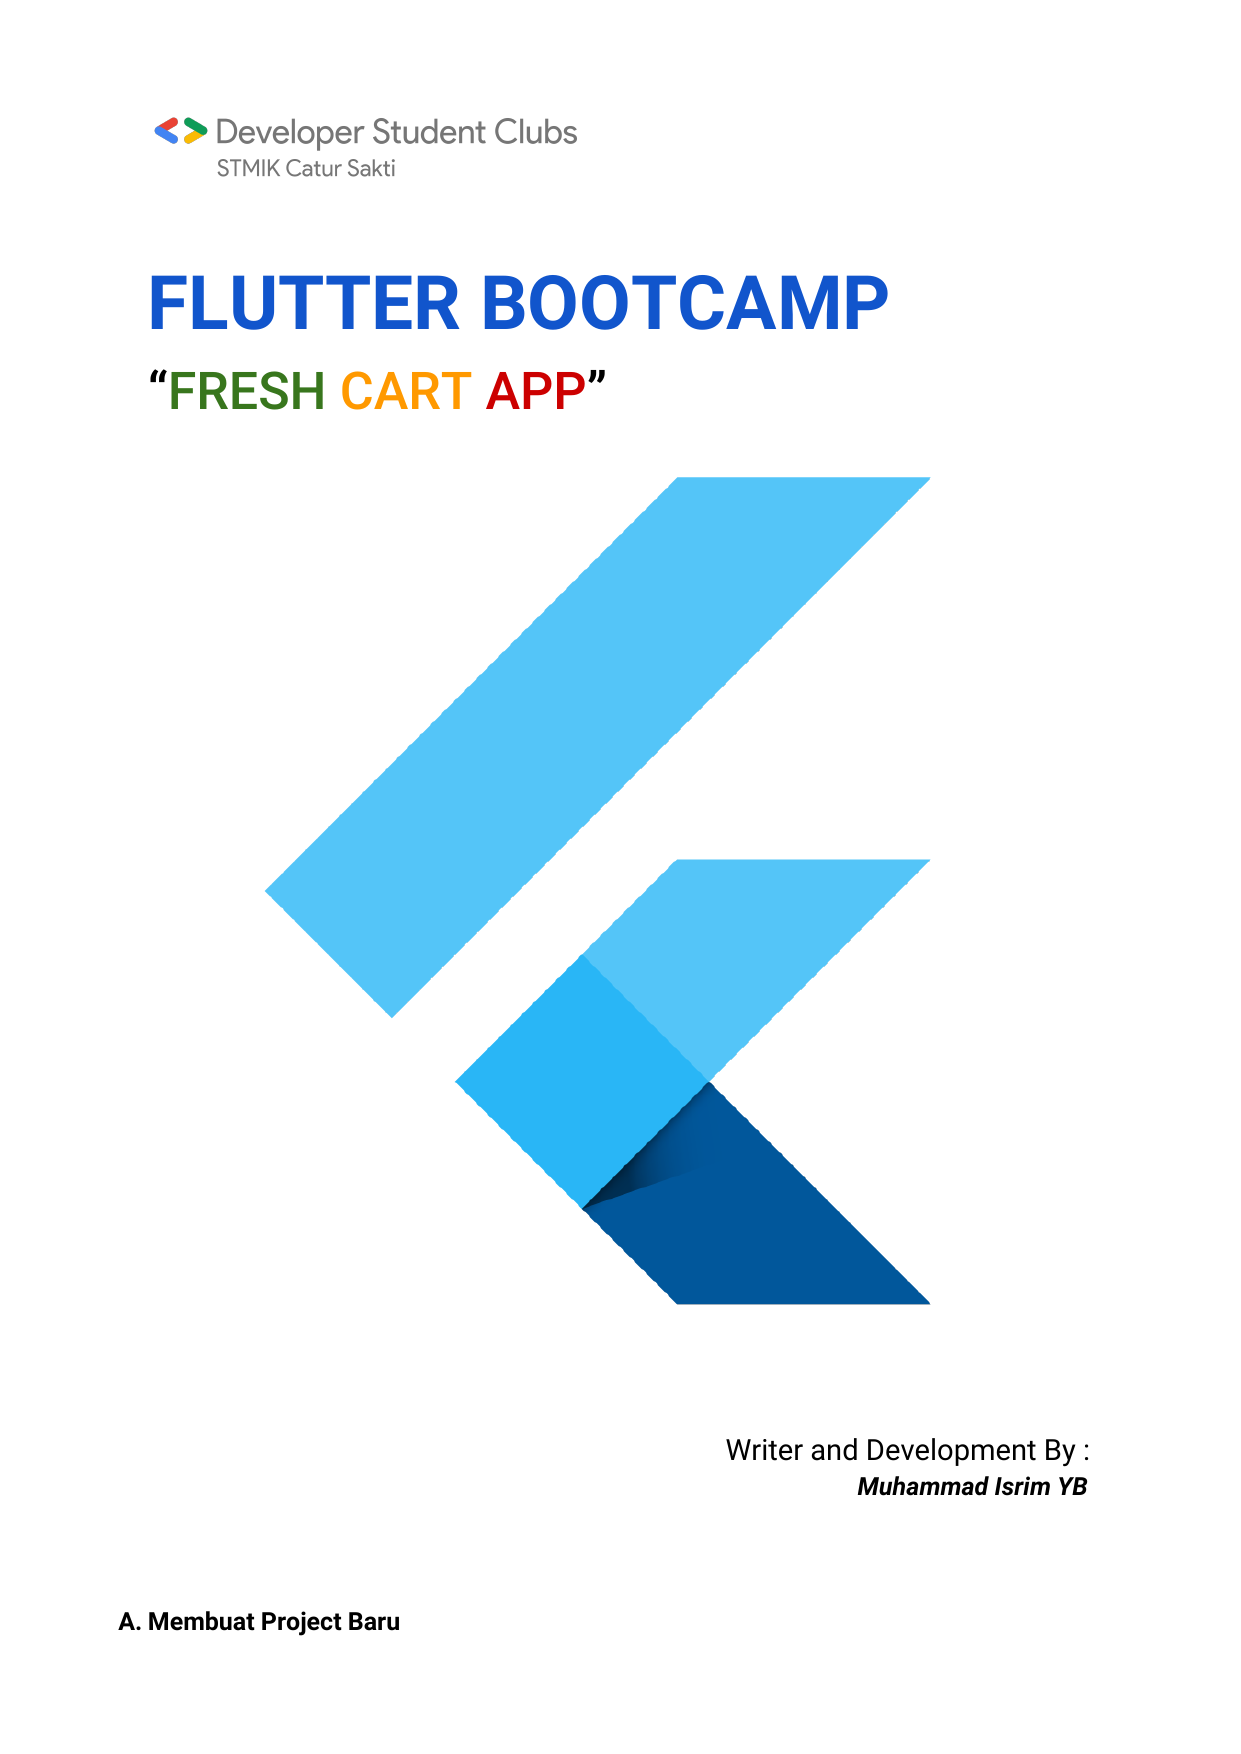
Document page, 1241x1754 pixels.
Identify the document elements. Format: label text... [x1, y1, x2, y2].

text Muhammad Isrim YB [148, 1472, 1090, 1501]
text FLUTTER BOOTCAMP [148, 260, 1090, 348]
text Writer and Development By : [148, 1433, 1090, 1467]
list Membuat Project Baru [118, 1607, 1090, 1636]
text “FRESH CART APP” [148, 361, 1090, 422]
picture [147, 103, 592, 187]
picture [147, 430, 1066, 1351]
